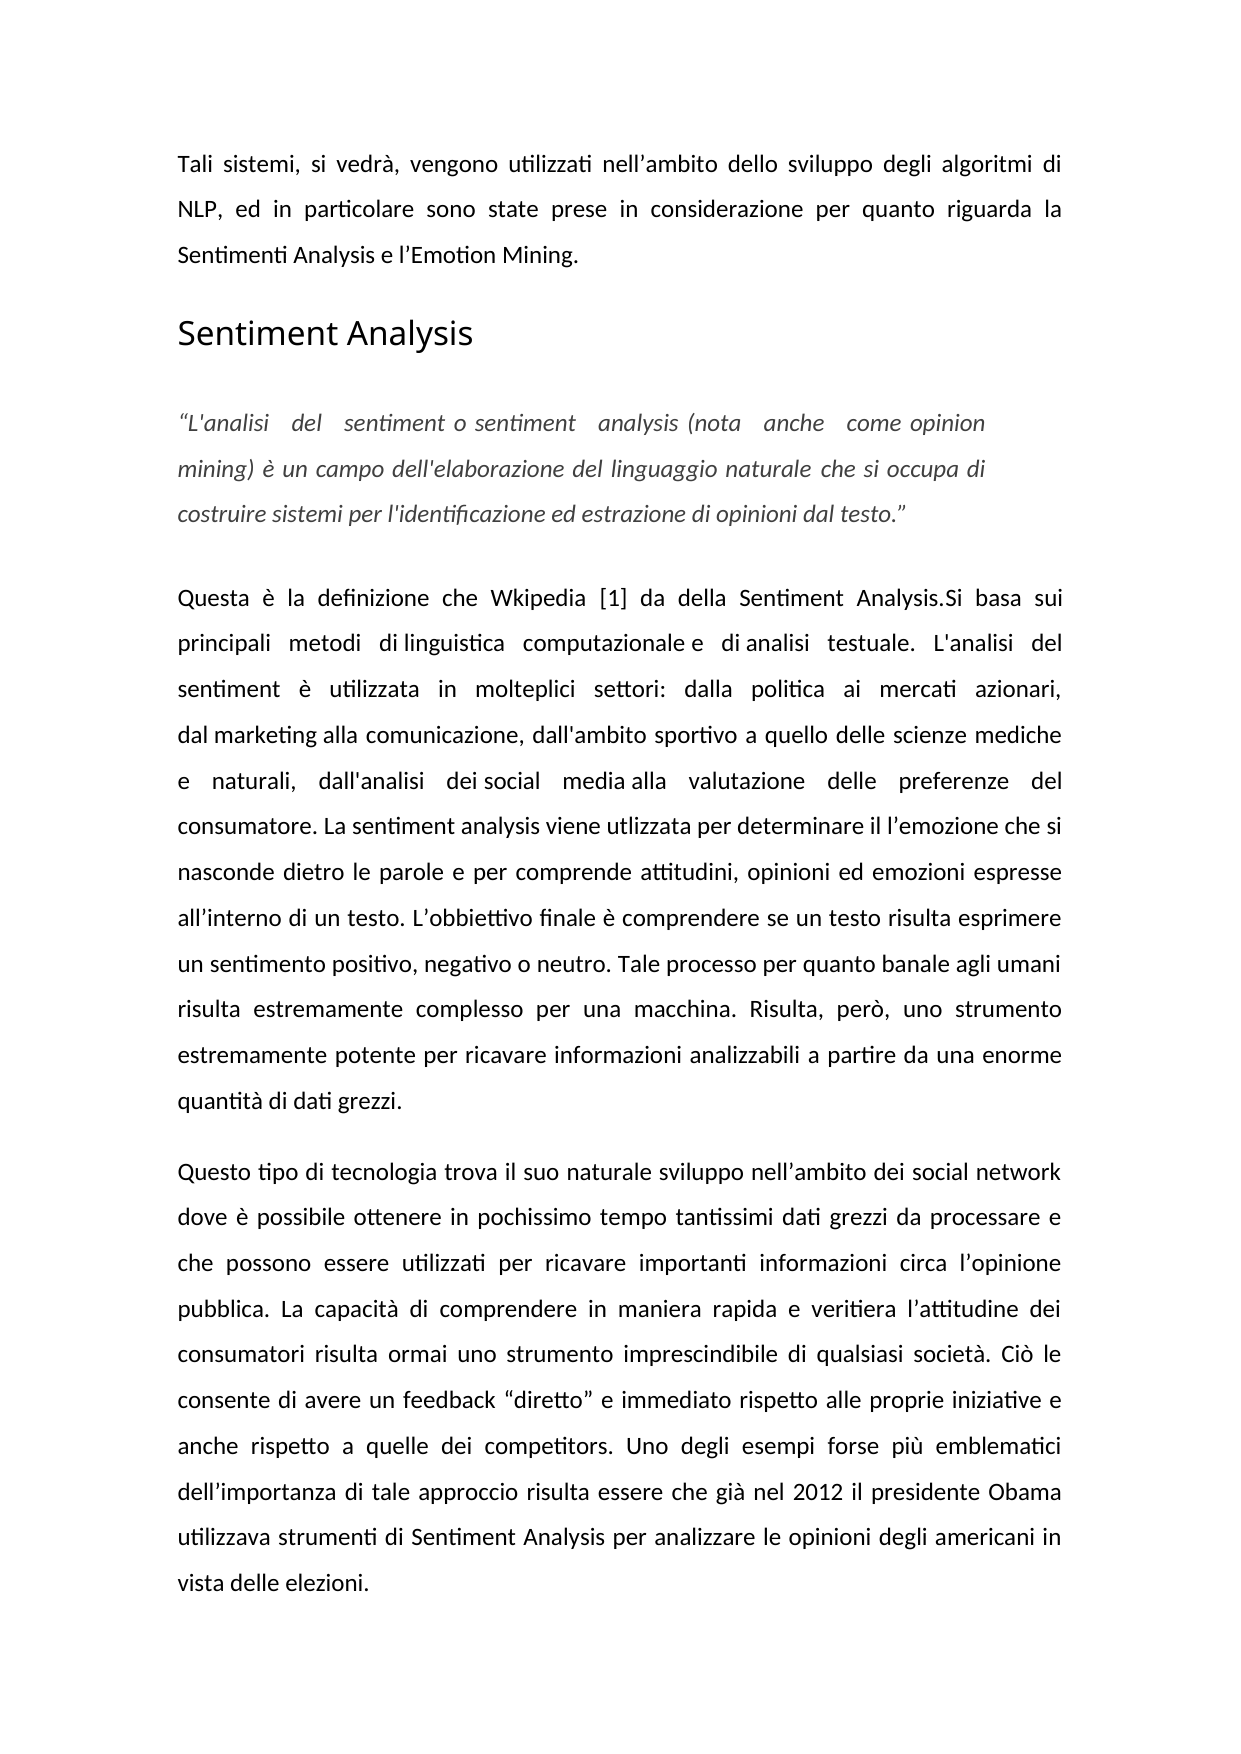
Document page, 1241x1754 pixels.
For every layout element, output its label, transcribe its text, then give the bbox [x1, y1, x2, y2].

text Questo tipo di tecnologia trova il suo naturale sviluppo nell’ambito dei social network dove è possibile ottenere in pochissimo tempo tantissimi dati grezzi da processare e che possono essere utilizzati per ricavare importanti informazioni circa l’opinione pubblica. La capacità di comprendere in maniera rapida e veritiera l’attitudine dei consumatori risulta ormai uno strumento imprescindibile di qualsiasi società. Ciò le consente di avere un feedback “diretto” e immediato rispetto alle proprie iniziative e anche rispetto a quelle dei competitors. Uno degli esempi forse più emblematici dell’importanza di tale approccio risulta essere che già nel 2012 il presidente Obama utilizzava strumenti di Sentiment Analysis per analizzare le opinioni degli americani in vista delle elezioni. [177, 1156, 1063, 1598]
text “L'analisi del sentiment o sentiment analysis (nota anche come opinion mining) è un campo dell'elaborazione del linguaggio naturale che si occupa di costruire sistemi per l'identificazione ed estrazione di opinioni dal testo.” [177, 407, 988, 529]
text Tali sistemi, si vedrà, vengono utilizzati nell’ambito dello sviluppo degli algoritmi di NLP, ed in particolare sono state prese in considerazione per quanto riguarda la Sentimenti Analysis e l’Emotion Mining. [177, 148, 1063, 270]
subtitle Sentiment Analysis [177, 310, 1063, 355]
text Questa è la definizione che Wkipedia da della Sentiment Analysis.Si basa sui principali metodi di linguistica computazionale e di analisi testuale. L'analisi del sentiment è utilizzata in molteplici settori: dalla politica ai mercati azionari, dal marketing alla comunicazione, dall'ambito sportivo a quello delle scienze mediche e naturali, dall'analisi dei social media alla valutazione delle preferenze del consumatore. La sentiment analysis viene utlizzata per determinare il l’emozione che si nasconde dietro le parole e per comprende attitudini, opinioni ed emozioni espresse all’interno di un testo. L’obbiettivo finale è comprendere se un testo risulta esprimere un sentimento positivo, negativo o neutro. Tale processo per quanto banale agli umani risulta estremamente complesso per una macchina. Risulta, però, uno strumento estremamente potente per ricavare informazioni analizzabili a partire da una enorme quantità di dati grezzi. [177, 582, 1063, 1115]
